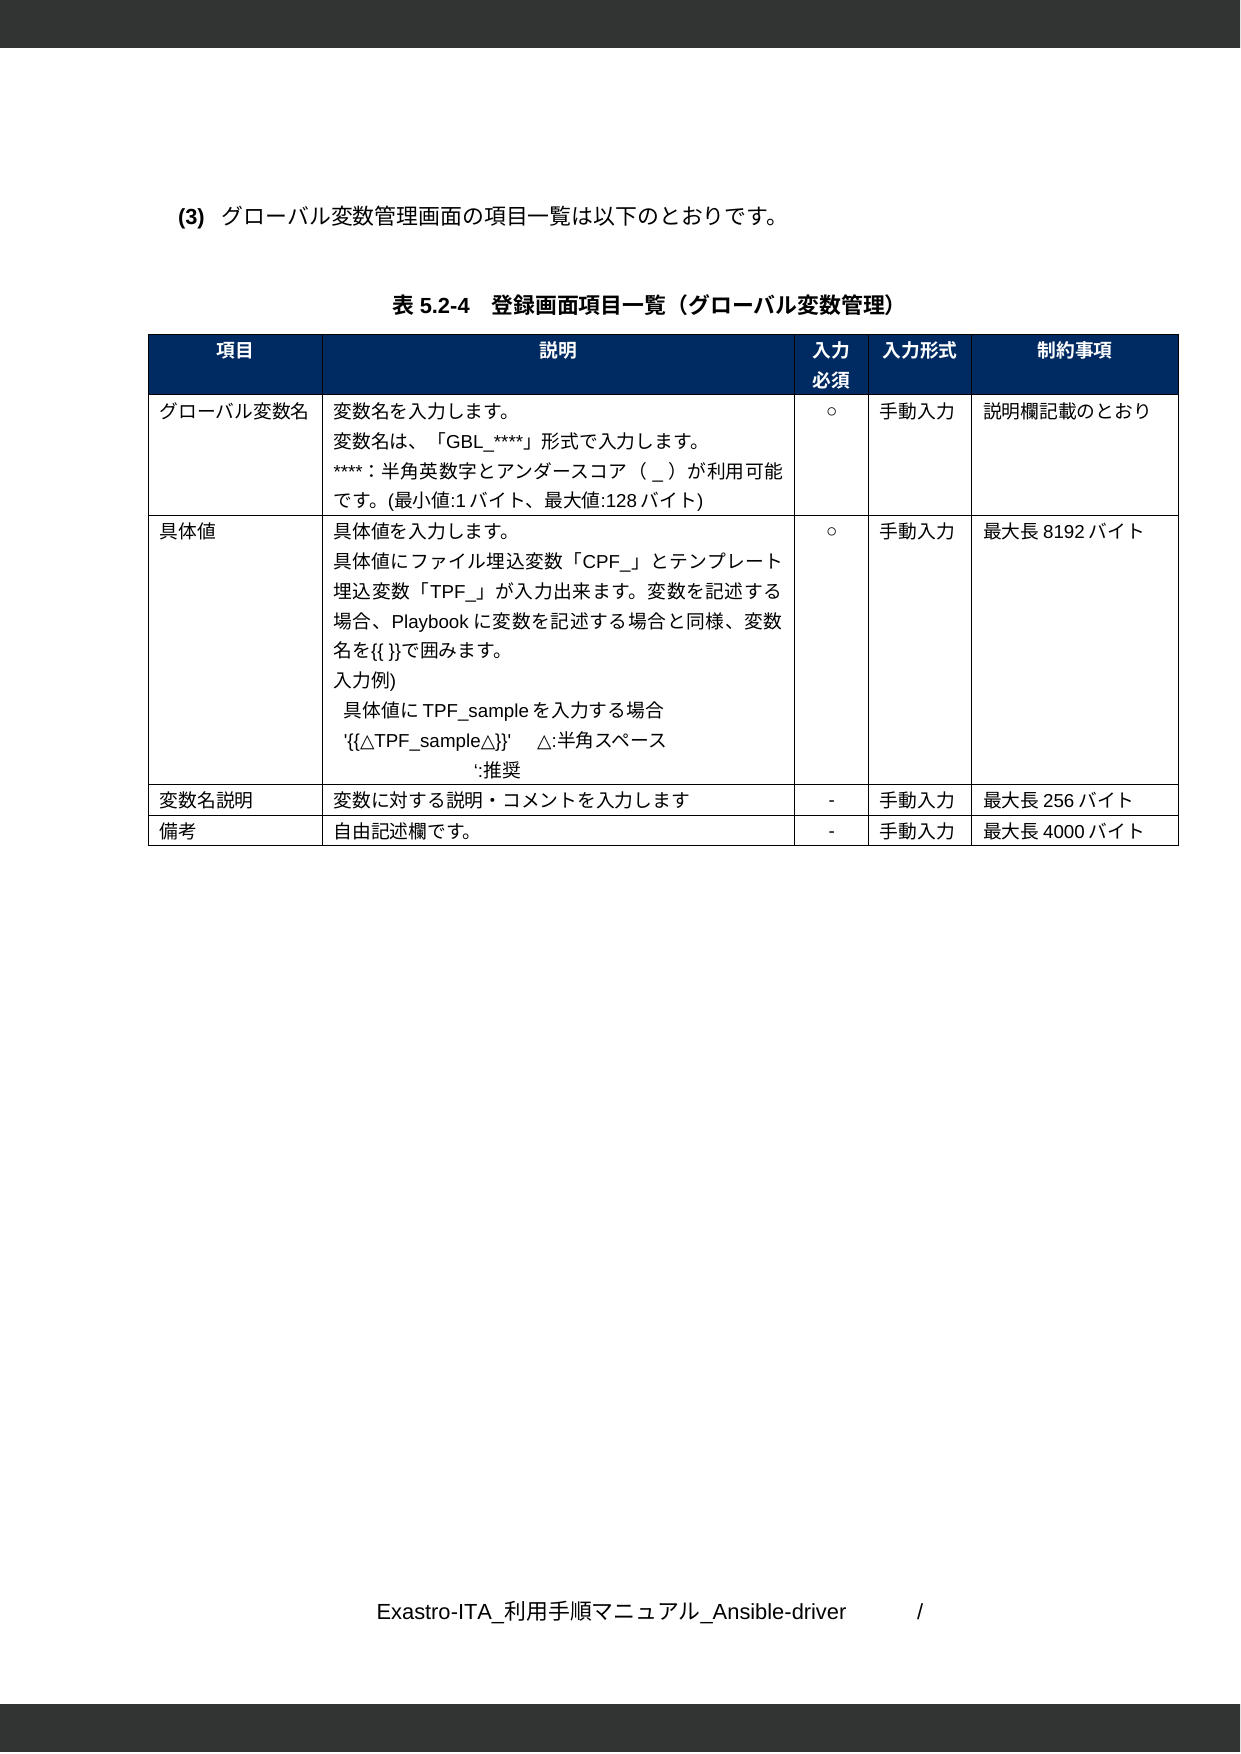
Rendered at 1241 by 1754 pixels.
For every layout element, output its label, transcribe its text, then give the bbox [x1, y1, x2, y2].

table_cell 手動入力 [869, 516, 971, 784]
text 表 5.2-4 登録画面項目一覧（グローバル変数管理） [148, 274, 1152, 334]
table_cell ○ [795, 516, 868, 784]
table_cell 変数名説明 [149, 785, 322, 814]
table_cell 説明欄記載のとおり [972, 395, 1178, 514]
table_cell 具体値を入力します。 具体値にファイル埋込変数「CPF_」とテンプレート埋込変数「TPF_」が入力出来ます。変数を記述する場合、Playbookに変数を記述する場合と同様、変数名を{{ }}で囲みます。 入力例) 具体値にTPF_sampleを入力する場合 '{{△TPF_sample△}}' △:半角スペース ‘:推奨 [323, 516, 794, 784]
table_cell 最大長256バイト [972, 785, 1178, 814]
table_header 入力 必須 [795, 335, 868, 394]
table_cell グローバル変数名 [149, 395, 322, 514]
table_cell ○ [795, 395, 868, 514]
picture [0, 0, 1241, 48]
table_header 制約事項 [972, 335, 1178, 394]
table_cell 具体値 [149, 516, 322, 784]
table_cell 変数に対する説明・コメントを入力します [323, 785, 794, 814]
table_cell 最大長8192バイト [972, 516, 1178, 784]
table_cell 手動入力 [869, 816, 971, 845]
table_cell 備考 [149, 816, 322, 845]
table_cell 自由記述欄です。 [323, 816, 794, 845]
table_header 入力形式 [869, 335, 971, 394]
picture [0, 1704, 1241, 1752]
table_cell - [795, 816, 868, 845]
table_cell - [795, 785, 868, 814]
table_cell 最大長4000バイト [972, 816, 1178, 845]
list グローバル変数管理画面の項目一覧は以下のとおりです。 [178, 185, 1152, 244]
table_header 説明 [323, 335, 794, 394]
table_cell 手動入力 [869, 395, 971, 514]
table_header 項目 [149, 335, 322, 394]
table_cell 変数名を入力します。 変数名は、「GBL_****」形式で入力します。 ****：半角英数字とアンダースコア（ _ ）が利用可能です。(最小値:1バイト、最大値:128バイト) [323, 395, 794, 514]
table_cell 手動入力 [869, 785, 971, 814]
